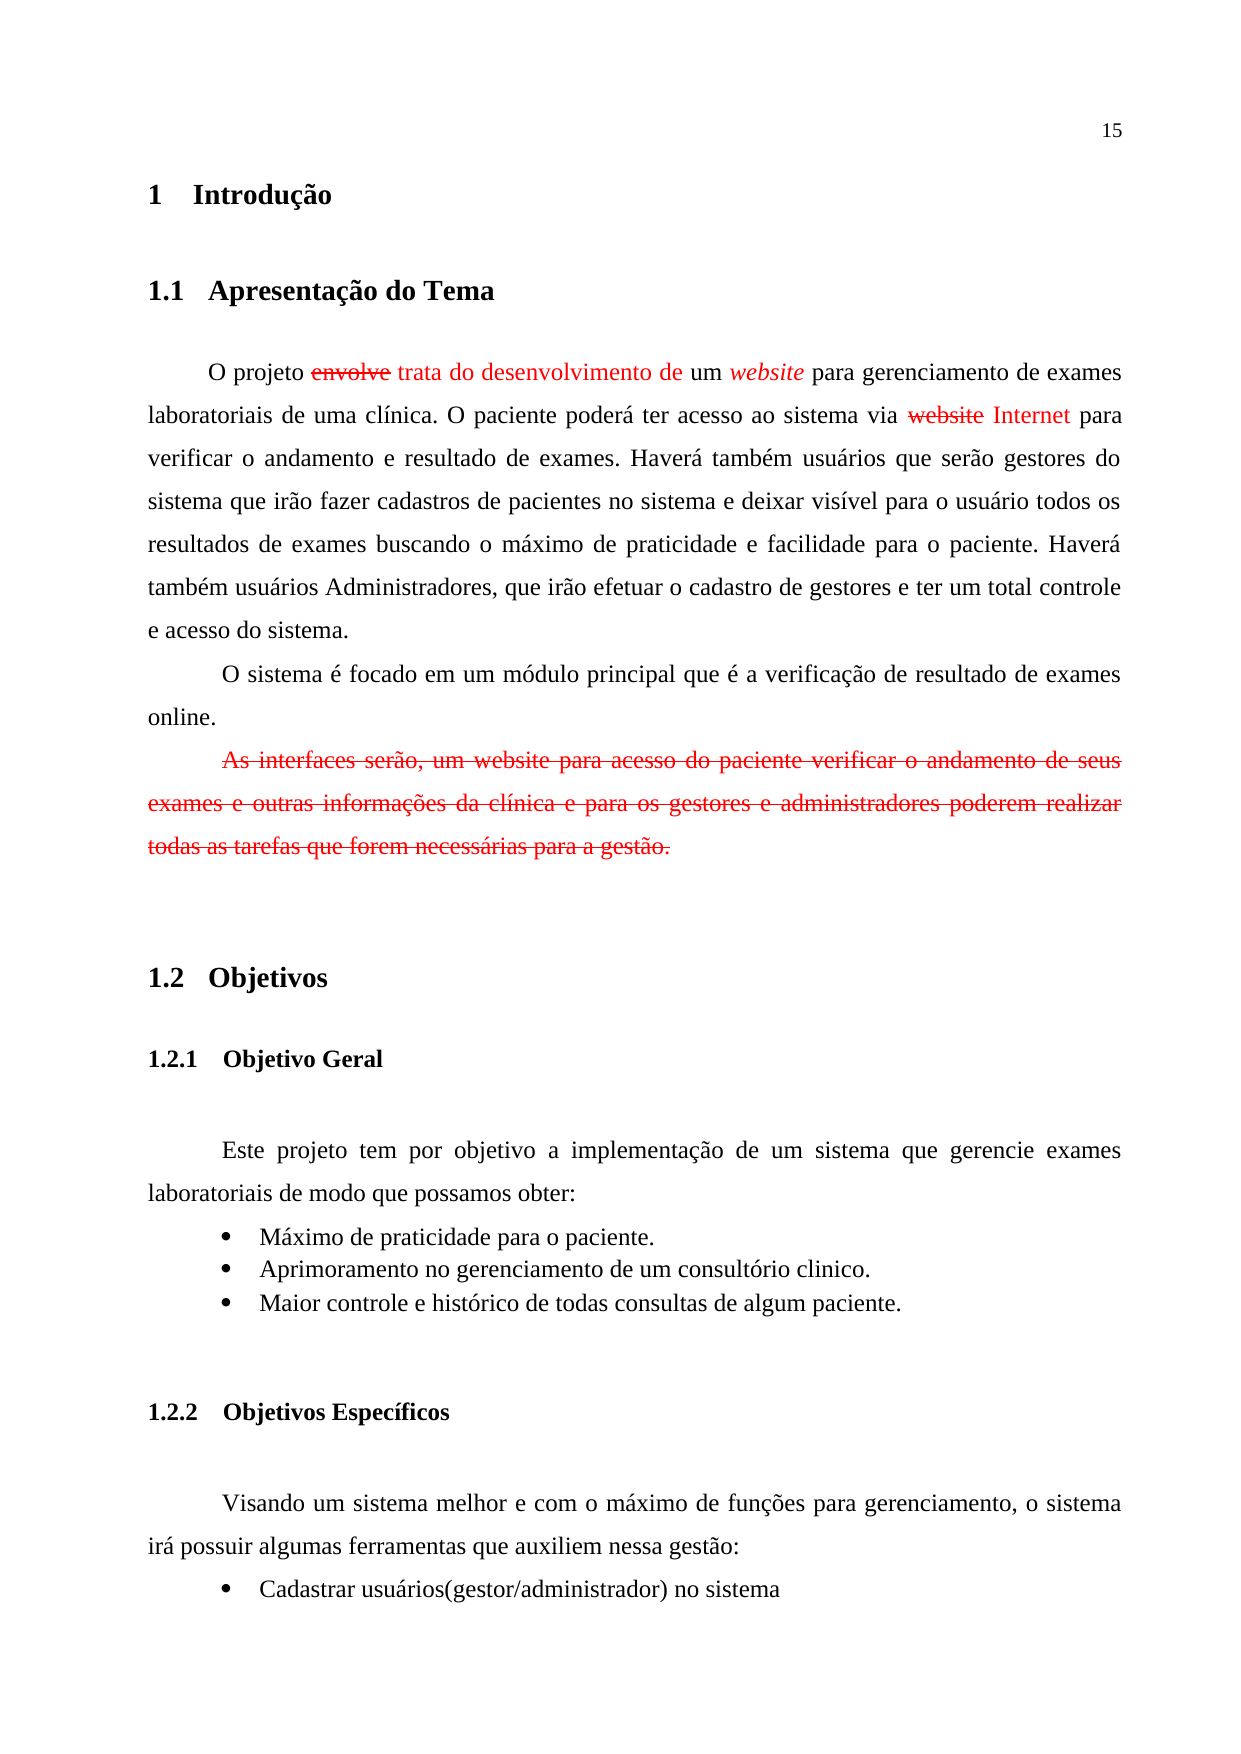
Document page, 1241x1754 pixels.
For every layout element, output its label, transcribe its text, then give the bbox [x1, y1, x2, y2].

text Maior controle e histórico de todas consultas de algum paciente. [222, 1288, 1122, 1316]
list Cadastrar usuários(gestor/administrador) no sistema [222, 1574, 1122, 1603]
subtitle Apresentação do Tema [148, 273, 1122, 307]
text Este projeto tem por objetivo a implementação de um sistema que gerencie exames laboratoriais de modo que possamos obter: [148, 1135, 1122, 1207]
text As interfaces serão, um website para acesso do paciente verificar o andamento de seus exames e outras informações da clínica e para os gestores e administradores poderem realizar todas as tarefas que forem necessárias para a gestão. [148, 805, 1122, 860]
text Aprimoramento no gerenciamento de um consultório clinico. [222, 1254, 1122, 1283]
text As interfaces serão, um website para acesso do paciente verificar o andamento de seus exames e outras informações da clínica e para os gestores e administradores poderem realizar todas as tarefas que forem necessárias para a gestão. [148, 745, 1122, 804]
text O projeto envolve trata do desenvolvimento de um website para gerenciamento de exames laboratoriais de uma clínica. O paciente poderá ter acesso ao sistema via website Internet para verificar o andamento e resultado de exames. Haverá também usuários que serão gestores do sistema que irão fazer cadastros de pacientes no sistema e deixar visível para o usuário todos os resultados de exames buscando o máximo de praticidade e facilidade para o paciente. Haverá também usuários Administradores, que irão efetuar o cadastro de gestores e ter um total controle e acesso do sistema. [148, 357, 1122, 644]
subtitle Objetivos [148, 961, 1122, 994]
text Visando um sistema melhor e com o máximo de funções para gerenciamento, o sistema irá possuir algumas ferramentas que auxiliem nessa gestão: [148, 1488, 1122, 1560]
subtitle Introdução [148, 177, 1122, 211]
text Máximo de praticidade para o paciente. [222, 1222, 1122, 1250]
text O sistema é focado em um módulo principal que é a verificação de resultado de exames online. [148, 659, 1122, 731]
subtitle Objetivo Geral [148, 1044, 1122, 1073]
subtitle Objetivos Específicos [148, 1397, 1122, 1426]
